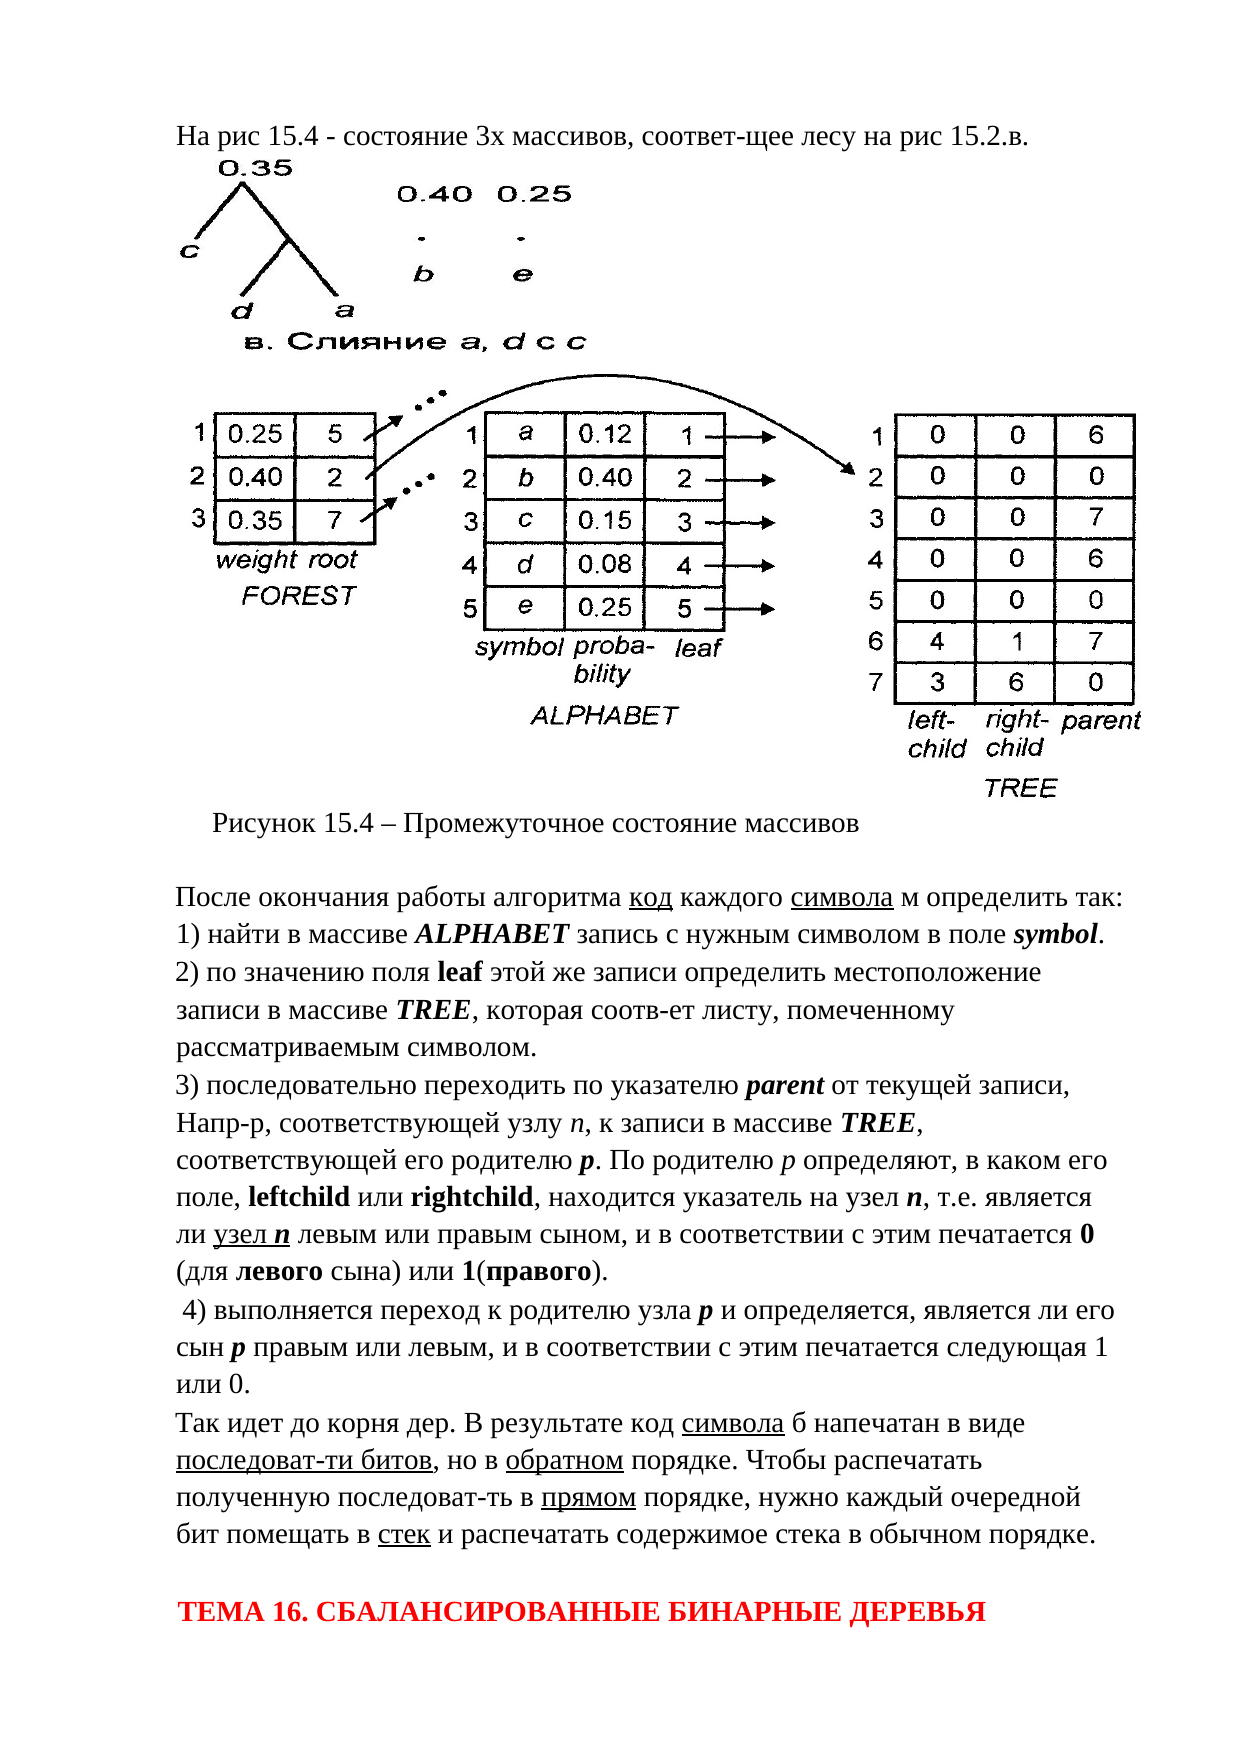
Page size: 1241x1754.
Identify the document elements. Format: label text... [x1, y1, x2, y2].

text 2) по значению поля leaf этой же записи определить местоположение записи в массиве TREE, которая соотв-ет листу, помеченному рассматриваемым символом. [175, 954, 1124, 1062]
text ТЕМА 16. СБАЛАНСИРОВАННЫЕ БИНАРНЫЕ ДЕРЕВЬЯ [177, 1594, 1163, 1628]
picture [178, 358, 1141, 803]
text На рис 15.4 - состояние 3х массивов, соответ-щее лесу на рис 15.2.в. [176, 118, 1124, 152]
text После окончания работы алгоритма код каждого символа м определить так: 1) найти в массиве ALPHABET запись с нужным символом в поле symbol. [175, 879, 1124, 949]
picture [175, 156, 593, 354]
text Так идет до корня дер. В результате код символа б напечатан в виде последоват-ти битов, но в обратном порядке. Чтобы распечатать полученную последоват-ть в прямом порядке, нужно каждый очередной бит помещать в стек и распечатать содержимое стека в обычном порядке. [175, 1405, 1124, 1550]
text 3) последовательно переходить по указателю parent от текущей записи, Напр-р, соответствующей узлу n, к записи в массиве TREE, соответствующей его родителю р. По родителю р определяют, в каком его поле, leftchild или rightchild, находится указатель на узел n, т.е. является ли узел n левым или правым сыном, и в соответствии с этим печатается 0 (для левого сына) или 1(правого). [175, 1067, 1124, 1287]
text Рисунок 15.4 – Промежуточное состояние массивов [212, 805, 1089, 838]
text 4) выполняется переход к родителю узла р и определяется, является ли его сын р правым или левым, и в соответствии с этим печатается следующая 1 или 0. [175, 1292, 1124, 1400]
